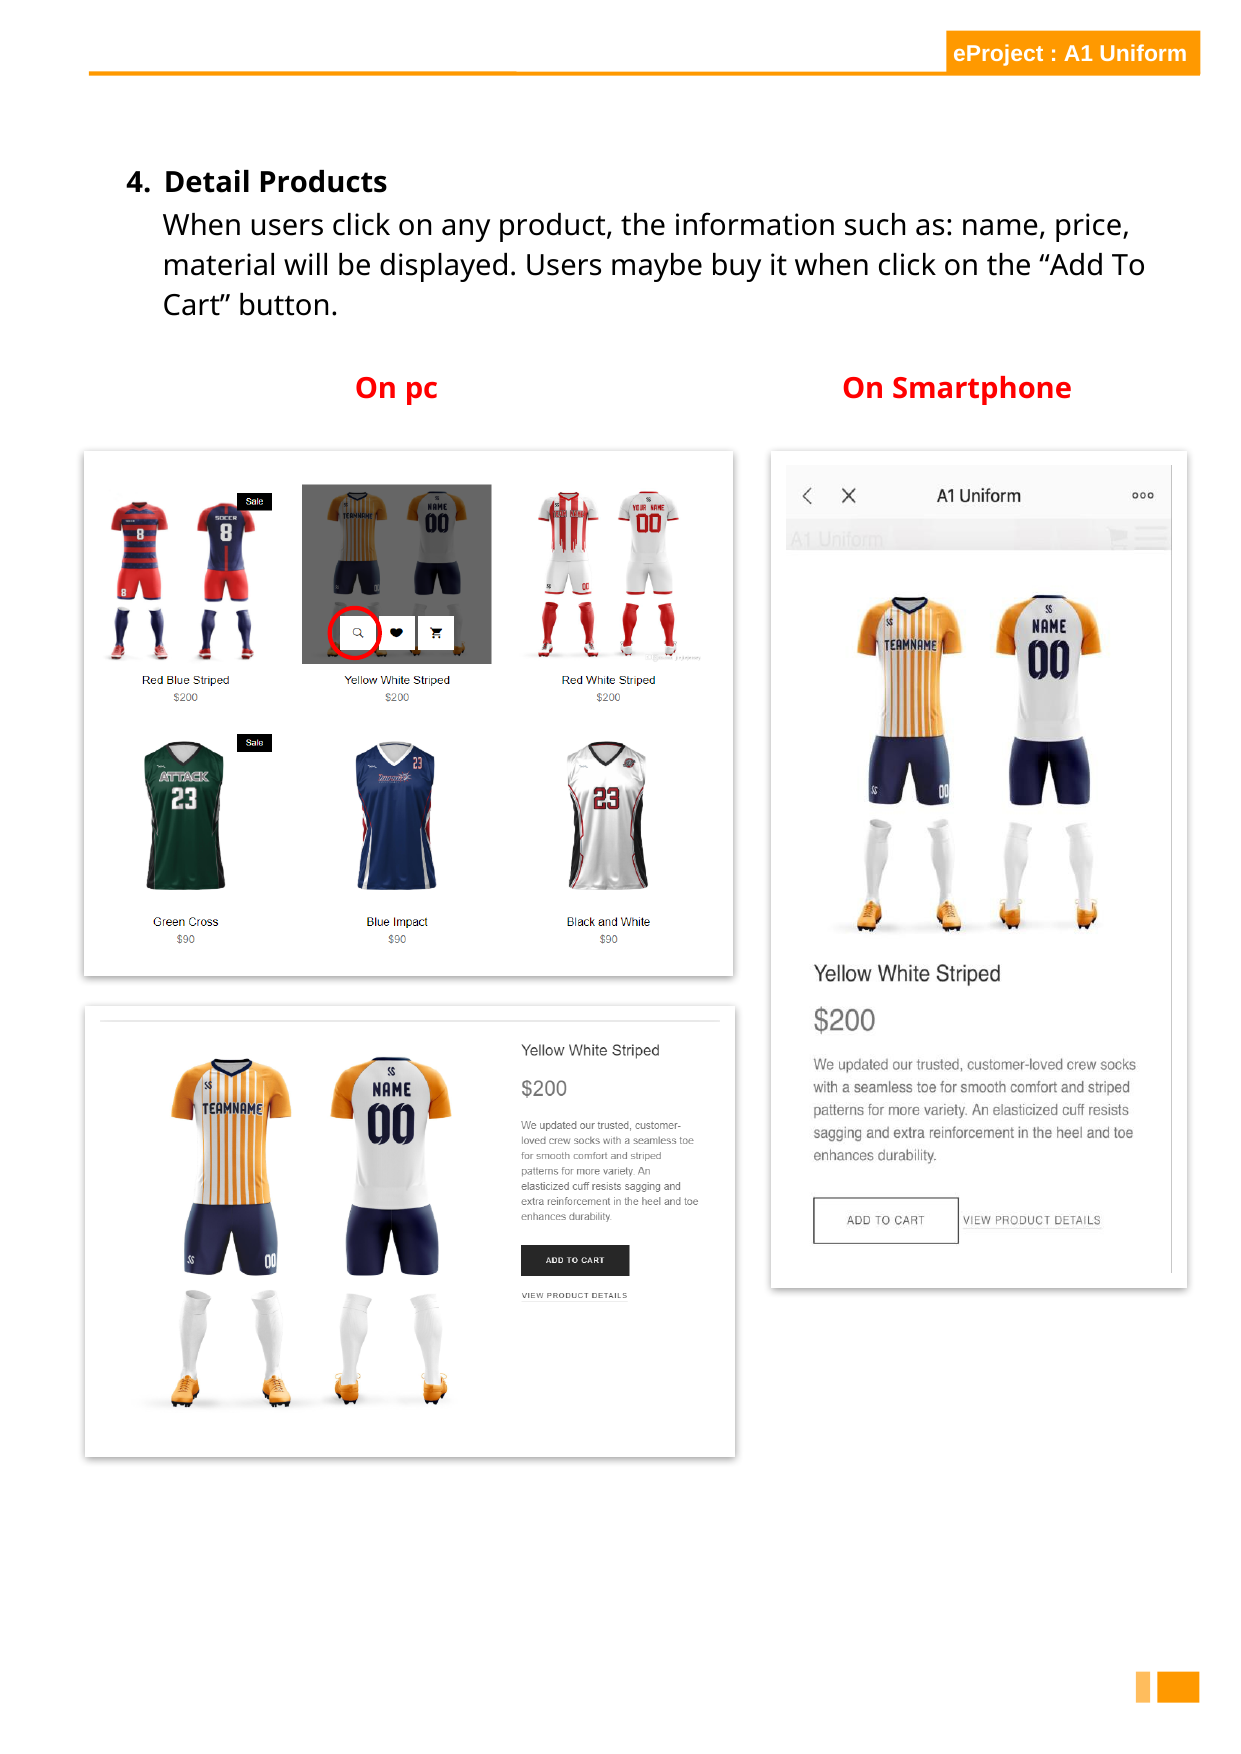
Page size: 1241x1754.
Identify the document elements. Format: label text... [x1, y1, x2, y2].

picture [98, 466, 719, 961]
picture [100, 1020, 720, 1442]
text On pc On Smartphone [89, 367, 1165, 407]
list Detail Products [126, 162, 1045, 201]
text When users click on any product, the information such as: name, price, material will be displayed. Users maybe buy it when click on the “Add To Cart” button. [162, 204, 1165, 323]
picture [786, 465, 1172, 1273]
